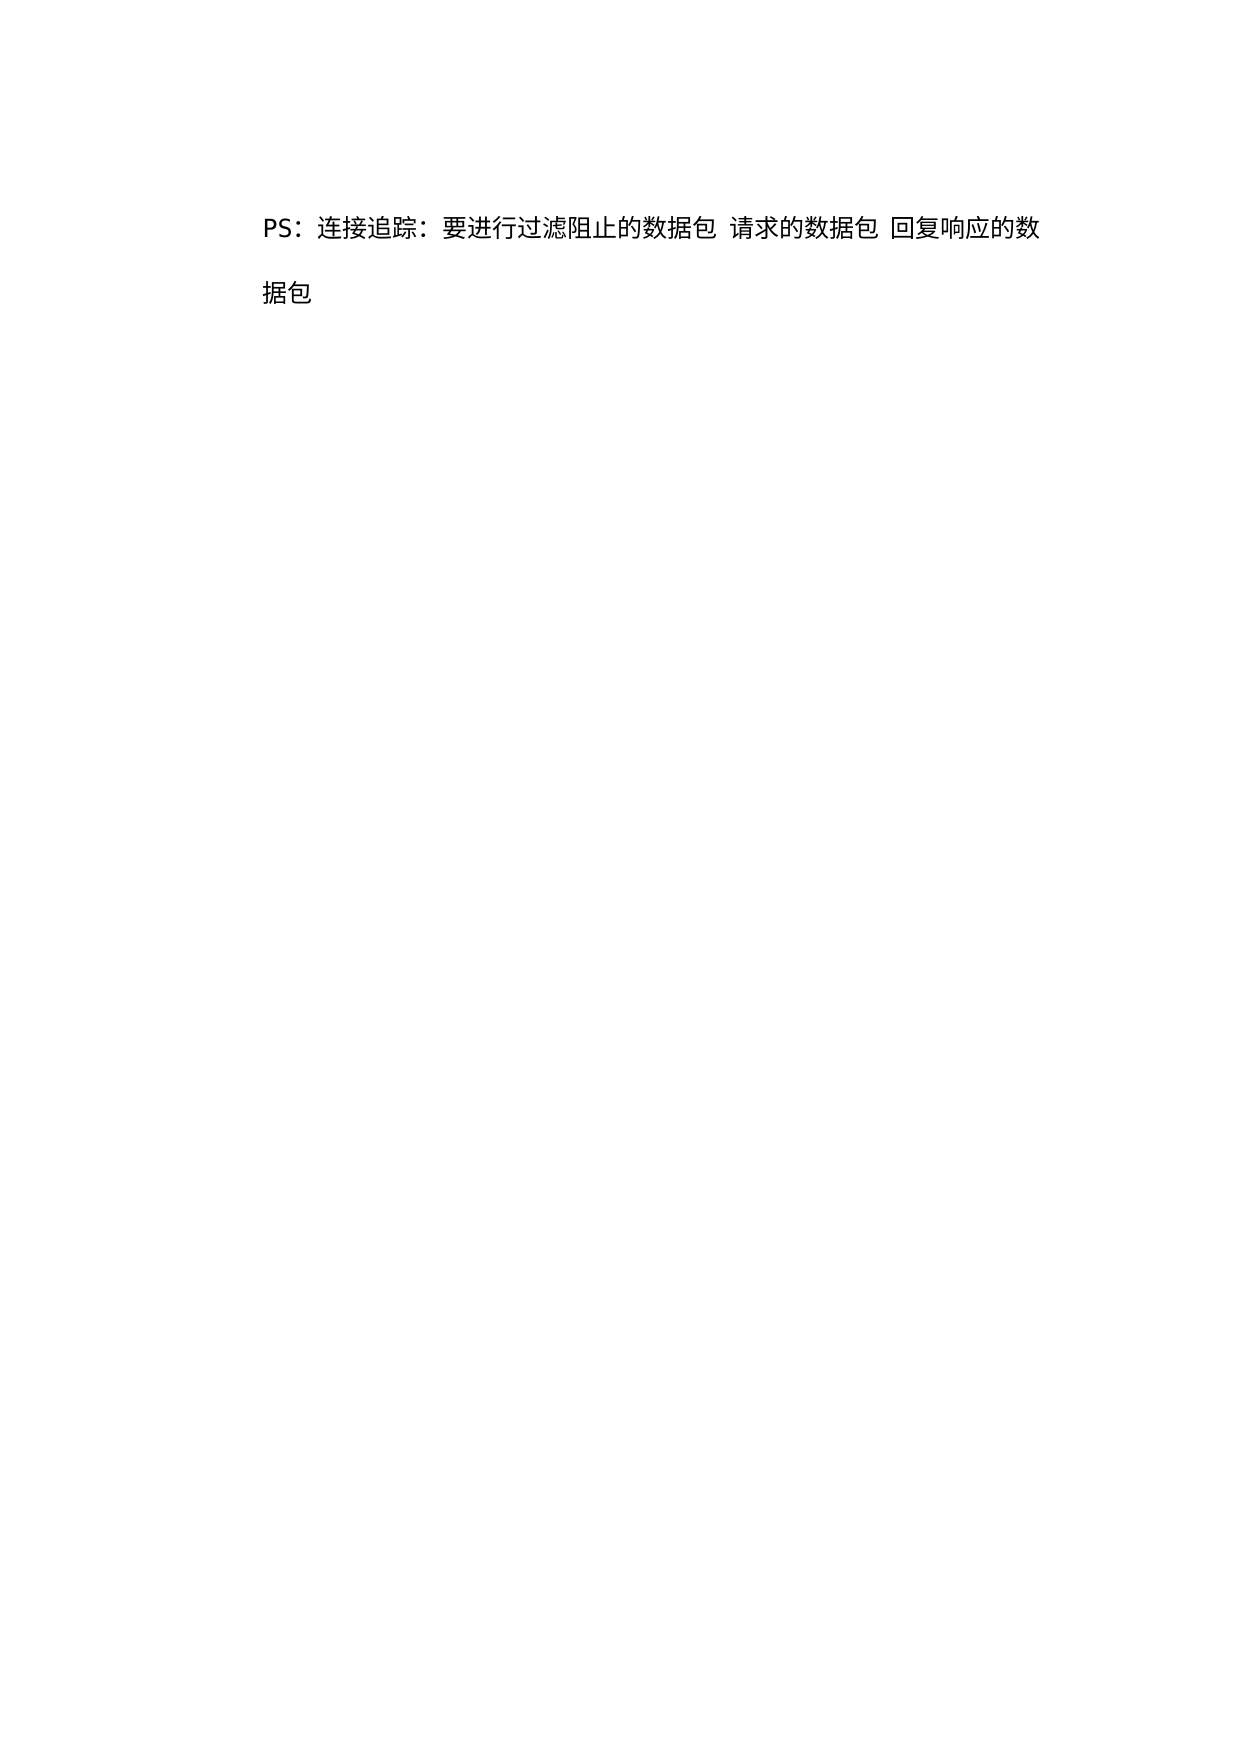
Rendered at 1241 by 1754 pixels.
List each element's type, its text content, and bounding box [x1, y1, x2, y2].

list PS：连接追踪：要进行过滤阻止的数据包 请求的数据包 回复响应的数据包 [262, 194, 1053, 324]
